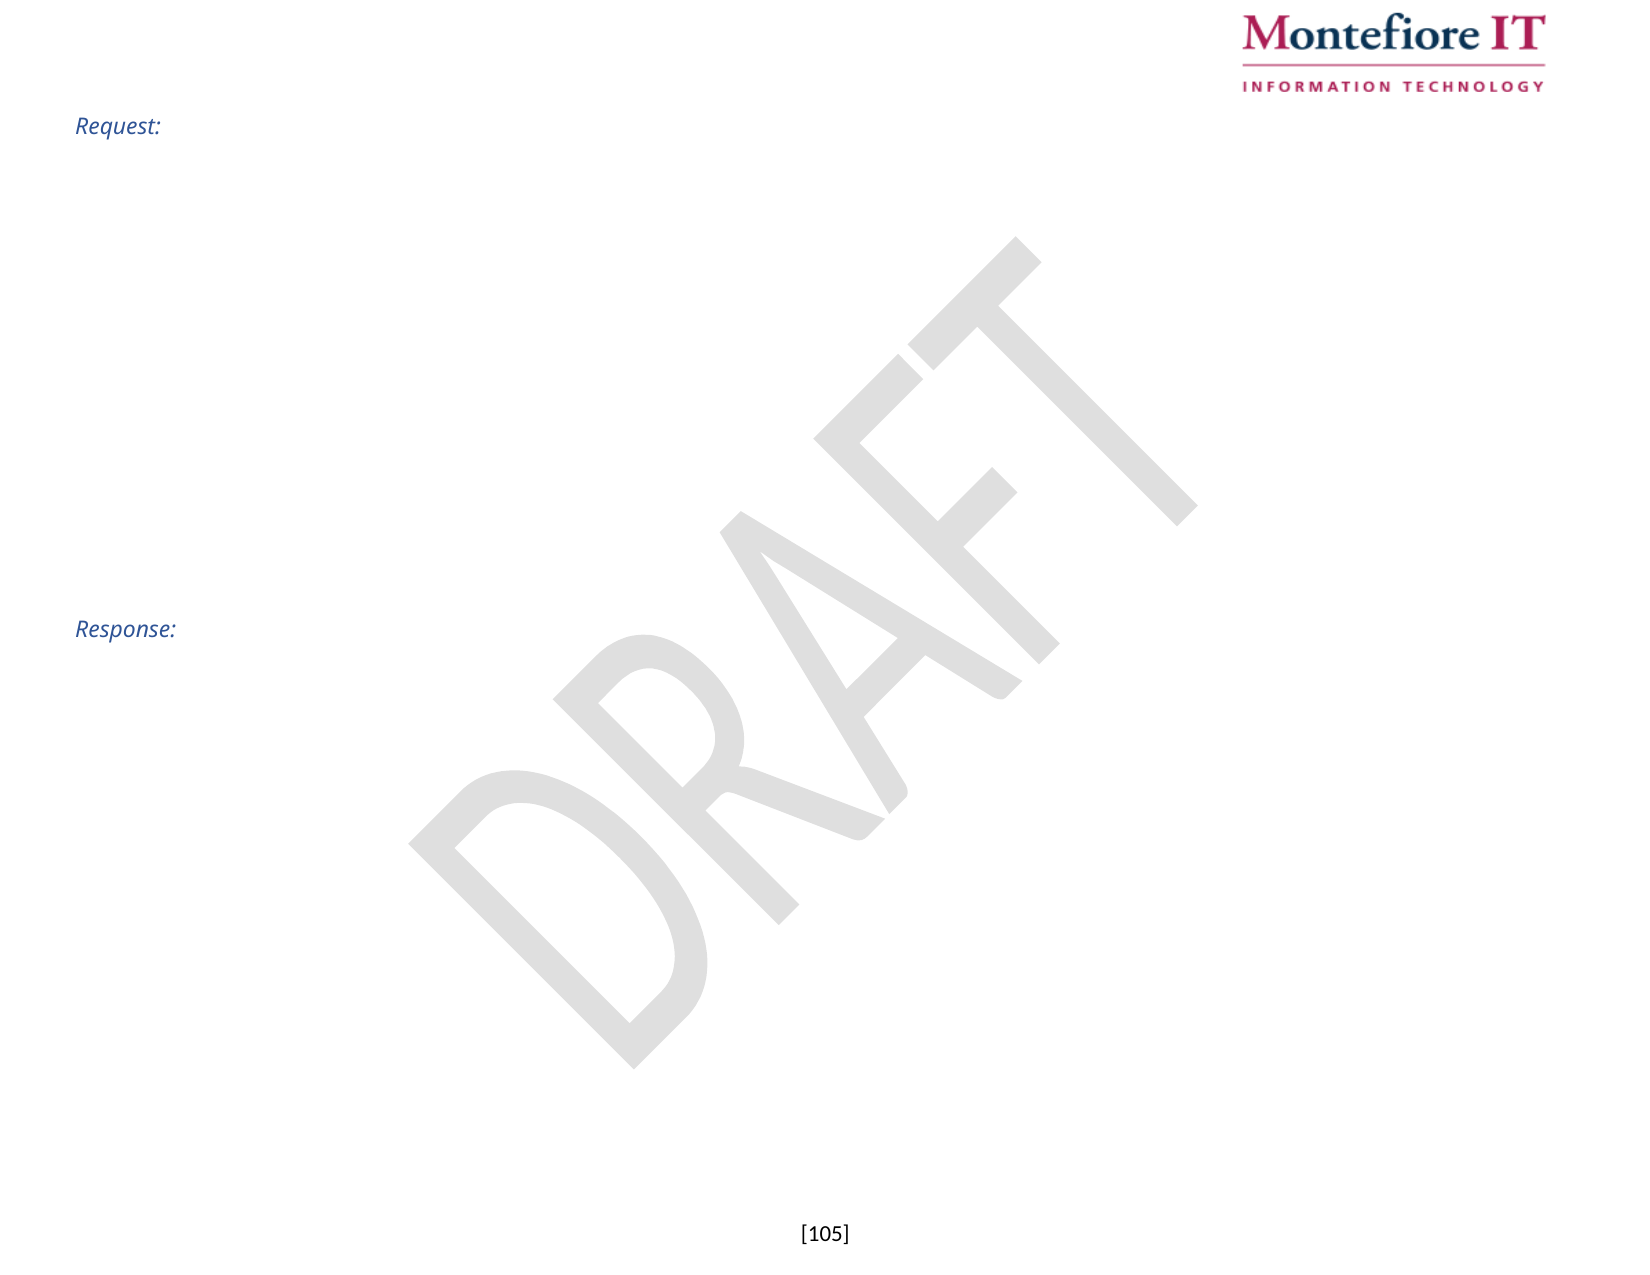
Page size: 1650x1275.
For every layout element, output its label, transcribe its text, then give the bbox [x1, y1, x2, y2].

subtitle Response: [75, 612, 1575, 644]
subtitle Request: [75, 110, 1575, 141]
picture [1214, 0, 1575, 106]
